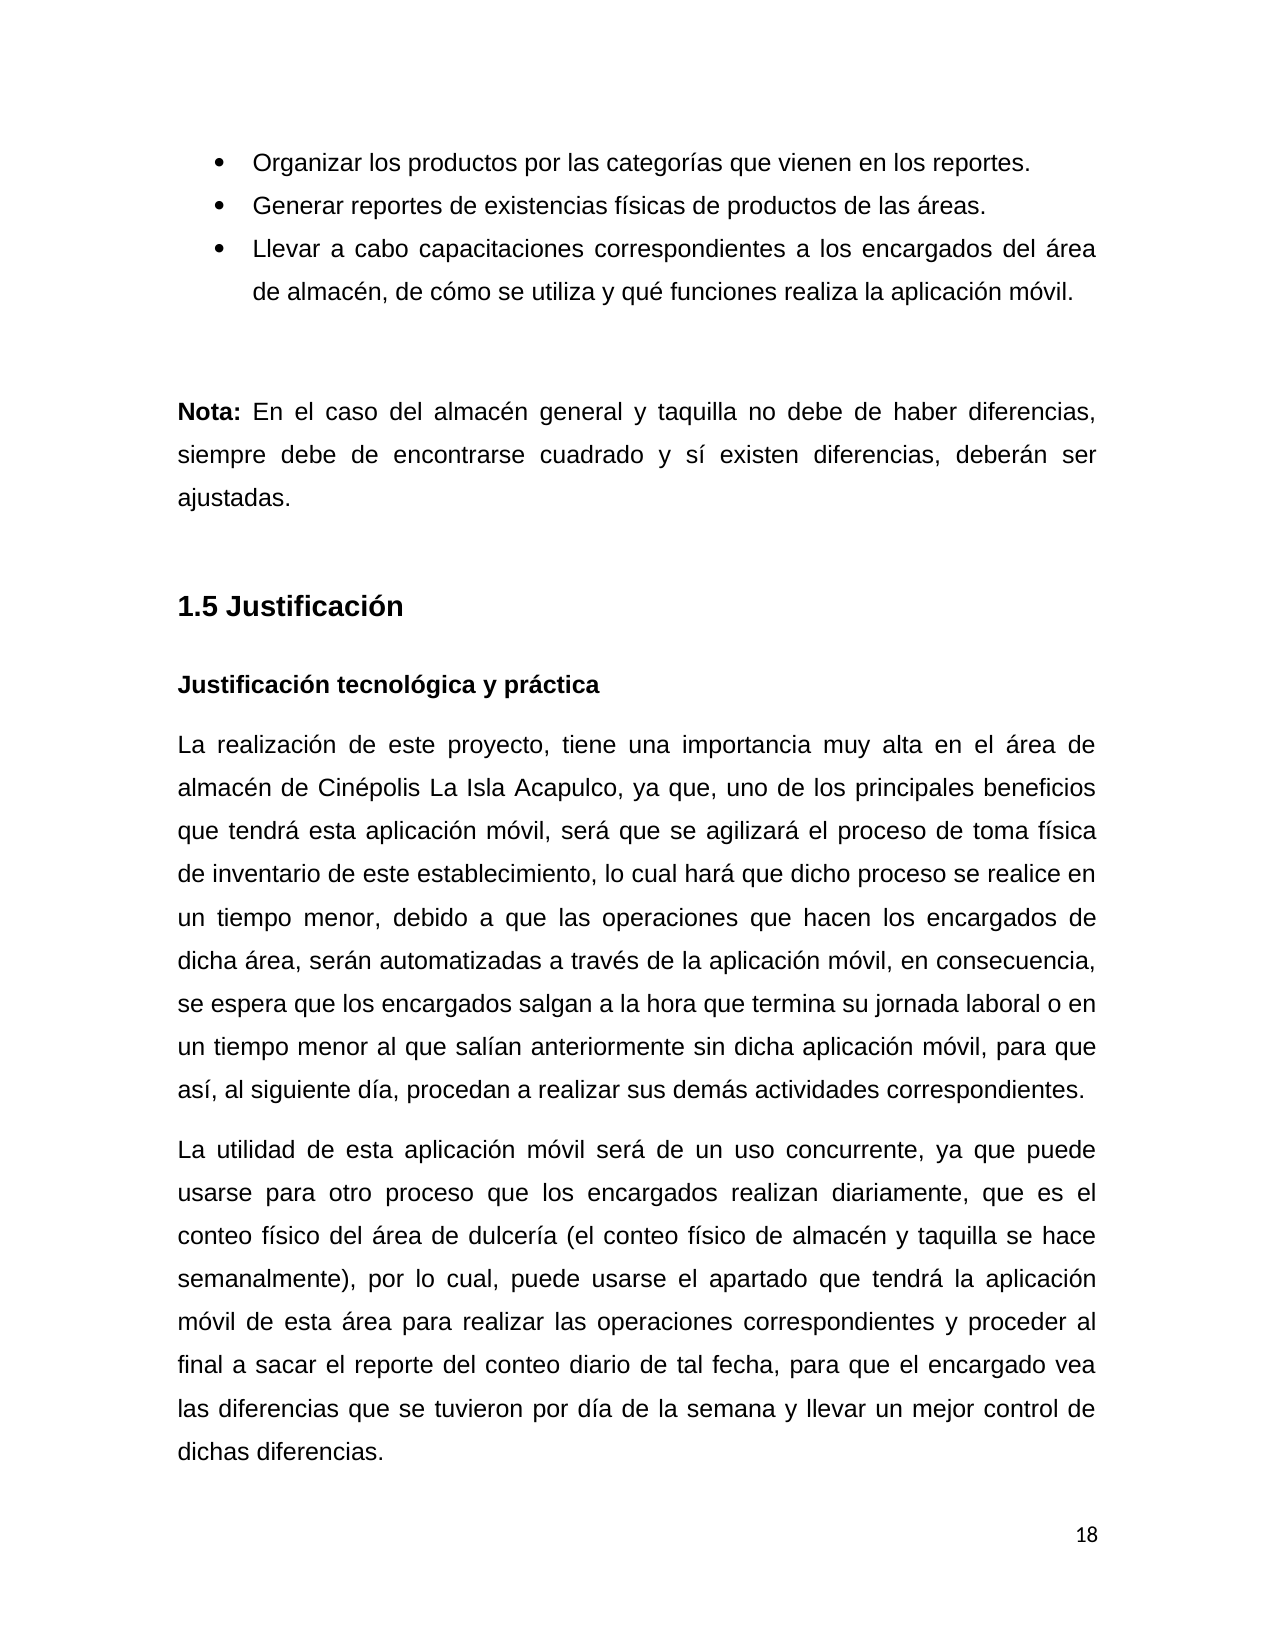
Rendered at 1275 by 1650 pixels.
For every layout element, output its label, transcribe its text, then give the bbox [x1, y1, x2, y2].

text La utilidad de esta aplicación móvil será de un uso concurrente, ya que puede usarse para otro proceso que los encargados realizan diariamente, que es el conteo físico del área de dulcería (el conteo físico de almacén y taquilla se hace semanalmente), por lo cual, puede usarse el apartado que tendrá la aplicación móvil de esta área para realizar las operaciones correspondientes y proceder al final a sacar el reporte del conteo diario de tal fecha, para que el encargado vea las diferencias que se tuvieron por día de la semana y llevar un mejor control de dichas diferencias. [177, 1135, 1098, 1466]
list Generar reportes de existencias físicas de productos de las áreas. [215, 191, 1098, 220]
list Llevar a cabo capacitaciones correspondientes a los encargados del área de almacén, de cómo se utiliza y qué funciones realiza la aplicación móvil. [215, 234, 1098, 306]
text Nota: En el caso del almacén general y taquilla no debe de haber diferencias, siempre debe de encontrarse cuadrado y sí existen diferencias, deberán ser ajustadas. [177, 397, 1098, 512]
text Justificación tecnológica y práctica [177, 670, 1098, 699]
list Organizar los productos por las categorías que vienen en los reportes. [215, 148, 1098, 177]
text La realización de este proyecto, tiene una importancia muy alta en el área de almacén de Cinépolis La Isla Acapulco, ya que, uno de los principales beneficios que tendrá esta aplicación móvil, será que se agilizará el proceso de toma física de inventario de este establecimiento, lo cual hará que dicho proceso se realice en un tiempo menor, debido a que las operaciones que hacen los encargados de dicha área, serán automatizadas a través de la aplicación móvil, en consecuencia, se espera que los encargados salgan a la hora que termina su jornada laboral o en un tiempo menor al que salían anteriormente sin dicha aplicación móvil, para que así, al siguiente día, procedan a realizar sus demás actividades correspondientes. [177, 730, 1098, 1104]
subtitle 1.5 Justificación [177, 589, 1098, 623]
